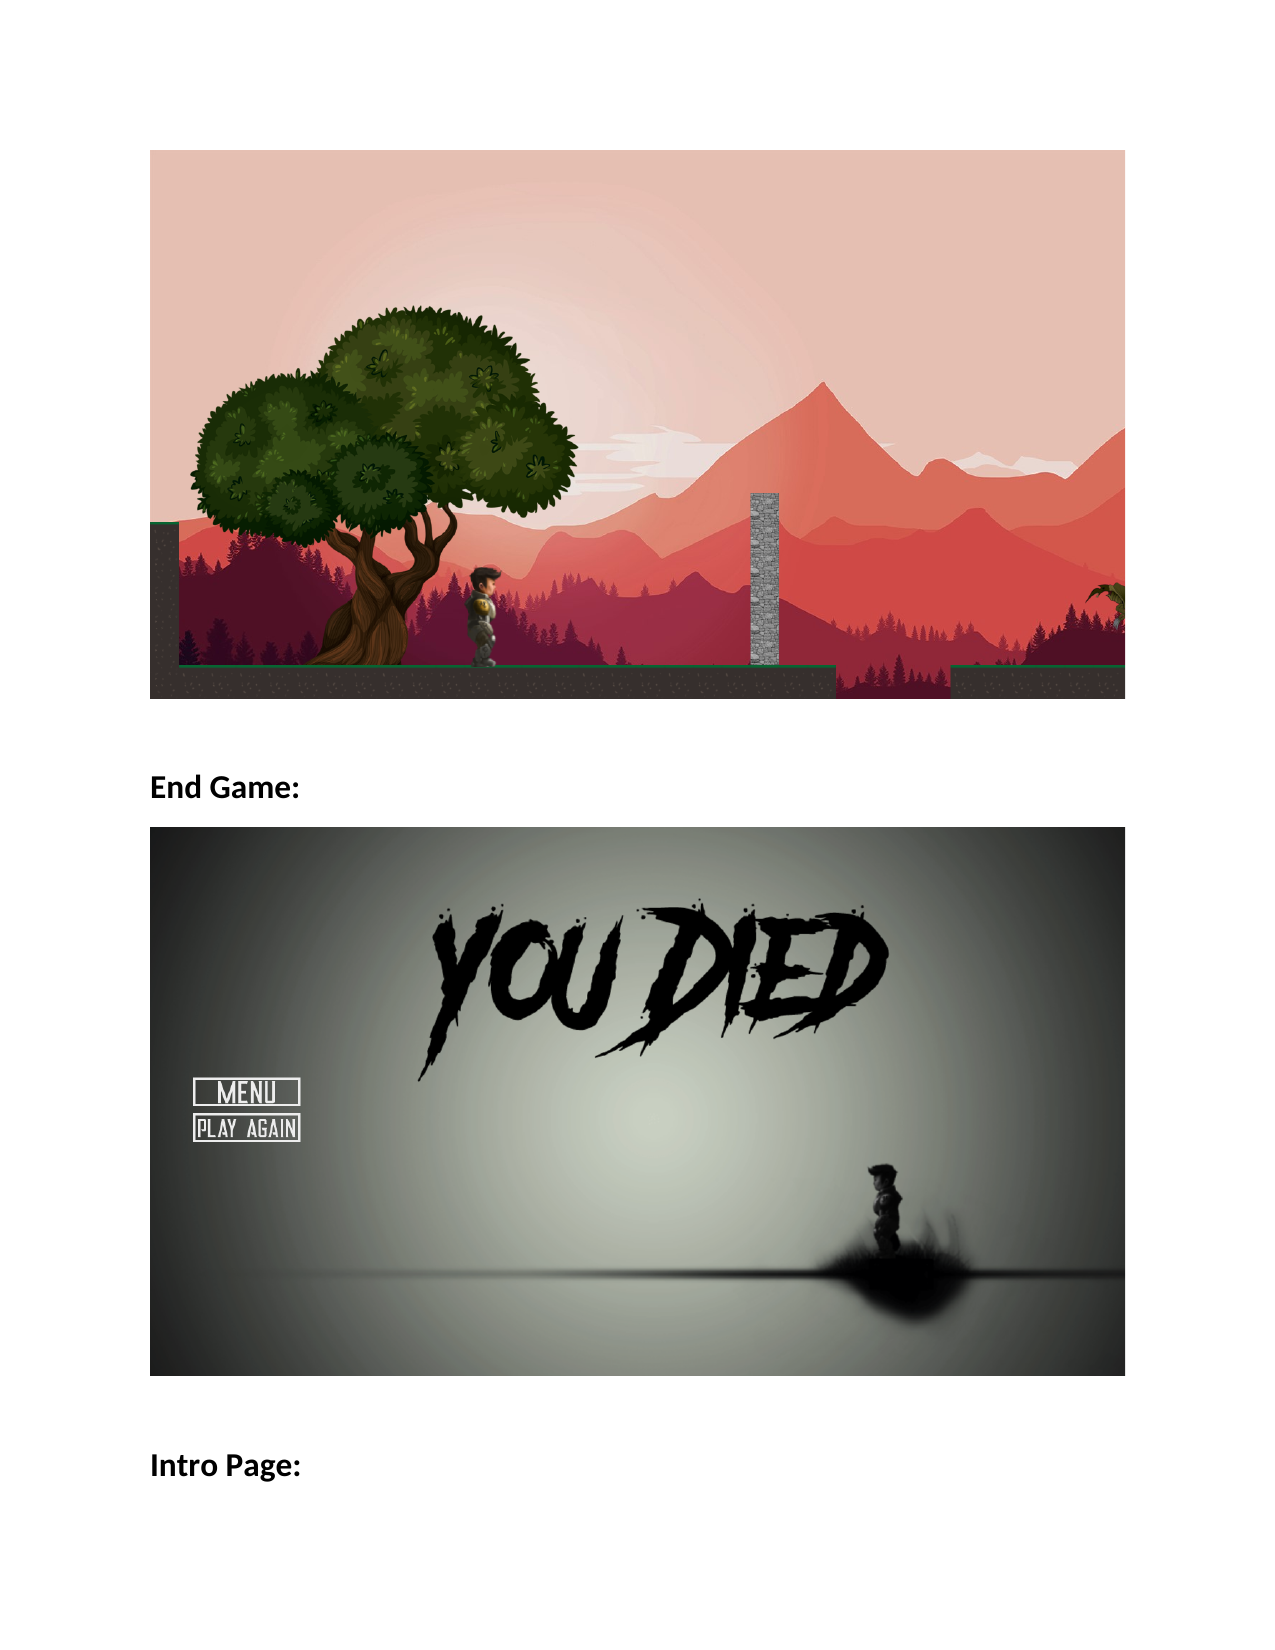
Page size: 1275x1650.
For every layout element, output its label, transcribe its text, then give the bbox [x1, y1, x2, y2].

picture [150, 150, 1125, 699]
text End Game: [150, 767, 1125, 807]
picture [150, 827, 1125, 1376]
text Intro Page: [150, 1444, 1125, 1484]
